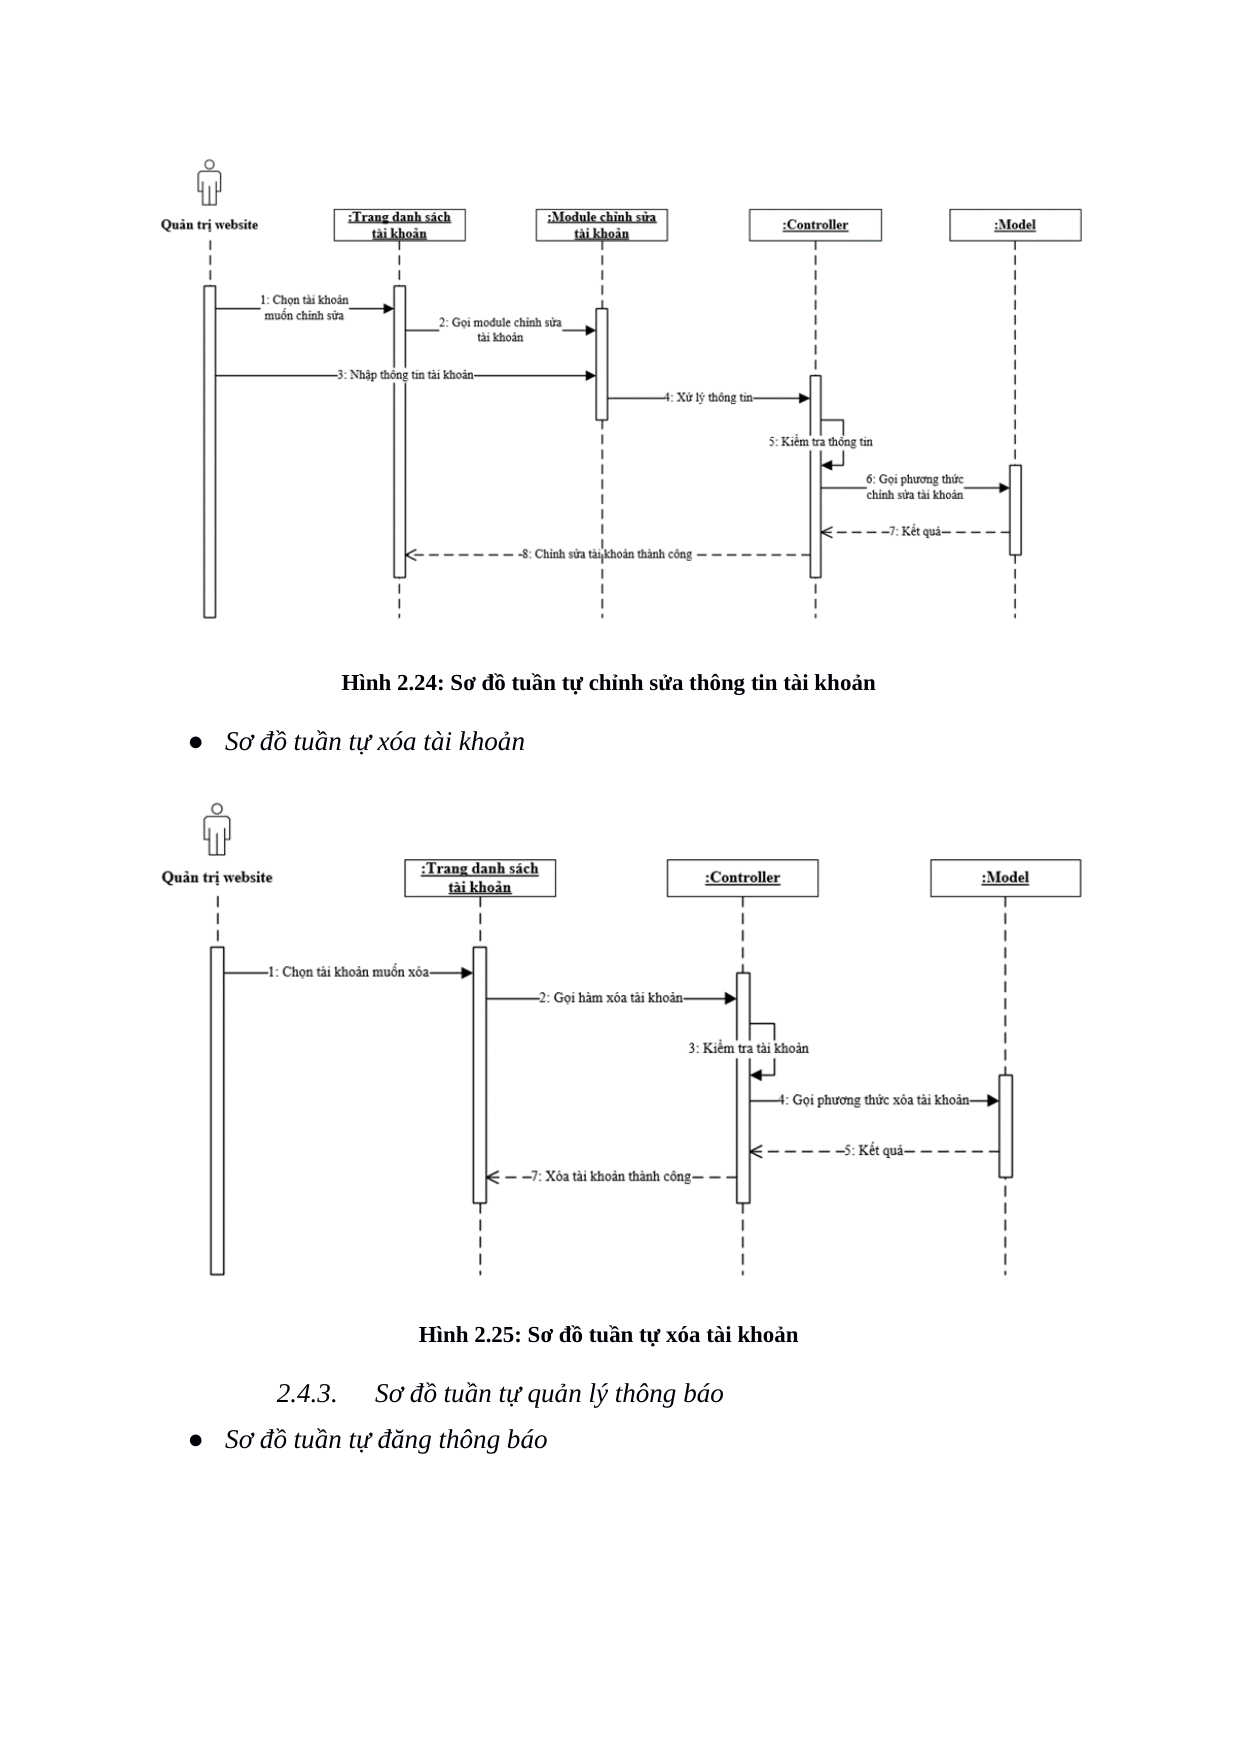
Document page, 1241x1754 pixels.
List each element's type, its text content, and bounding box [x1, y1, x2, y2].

picture [150, 788, 1091, 1291]
list Sơ đồ tuần tự quản lý thông báo [337, 1377, 1067, 1408]
subtitle Hình 2.24: Sơ đồ tuần tự chỉnh sửa thông tin tài khoản [150, 669, 1067, 696]
list Sơ đồ tuần tự xóa tài khoản [187, 726, 1067, 757]
subtitle Hình 2.25: Sơ đồ tuần tự xóa tài khoản [150, 1321, 1067, 1347]
list Sơ đồ tuần tự đăng thông báo [187, 1423, 1067, 1455]
picture [150, 150, 1091, 632]
